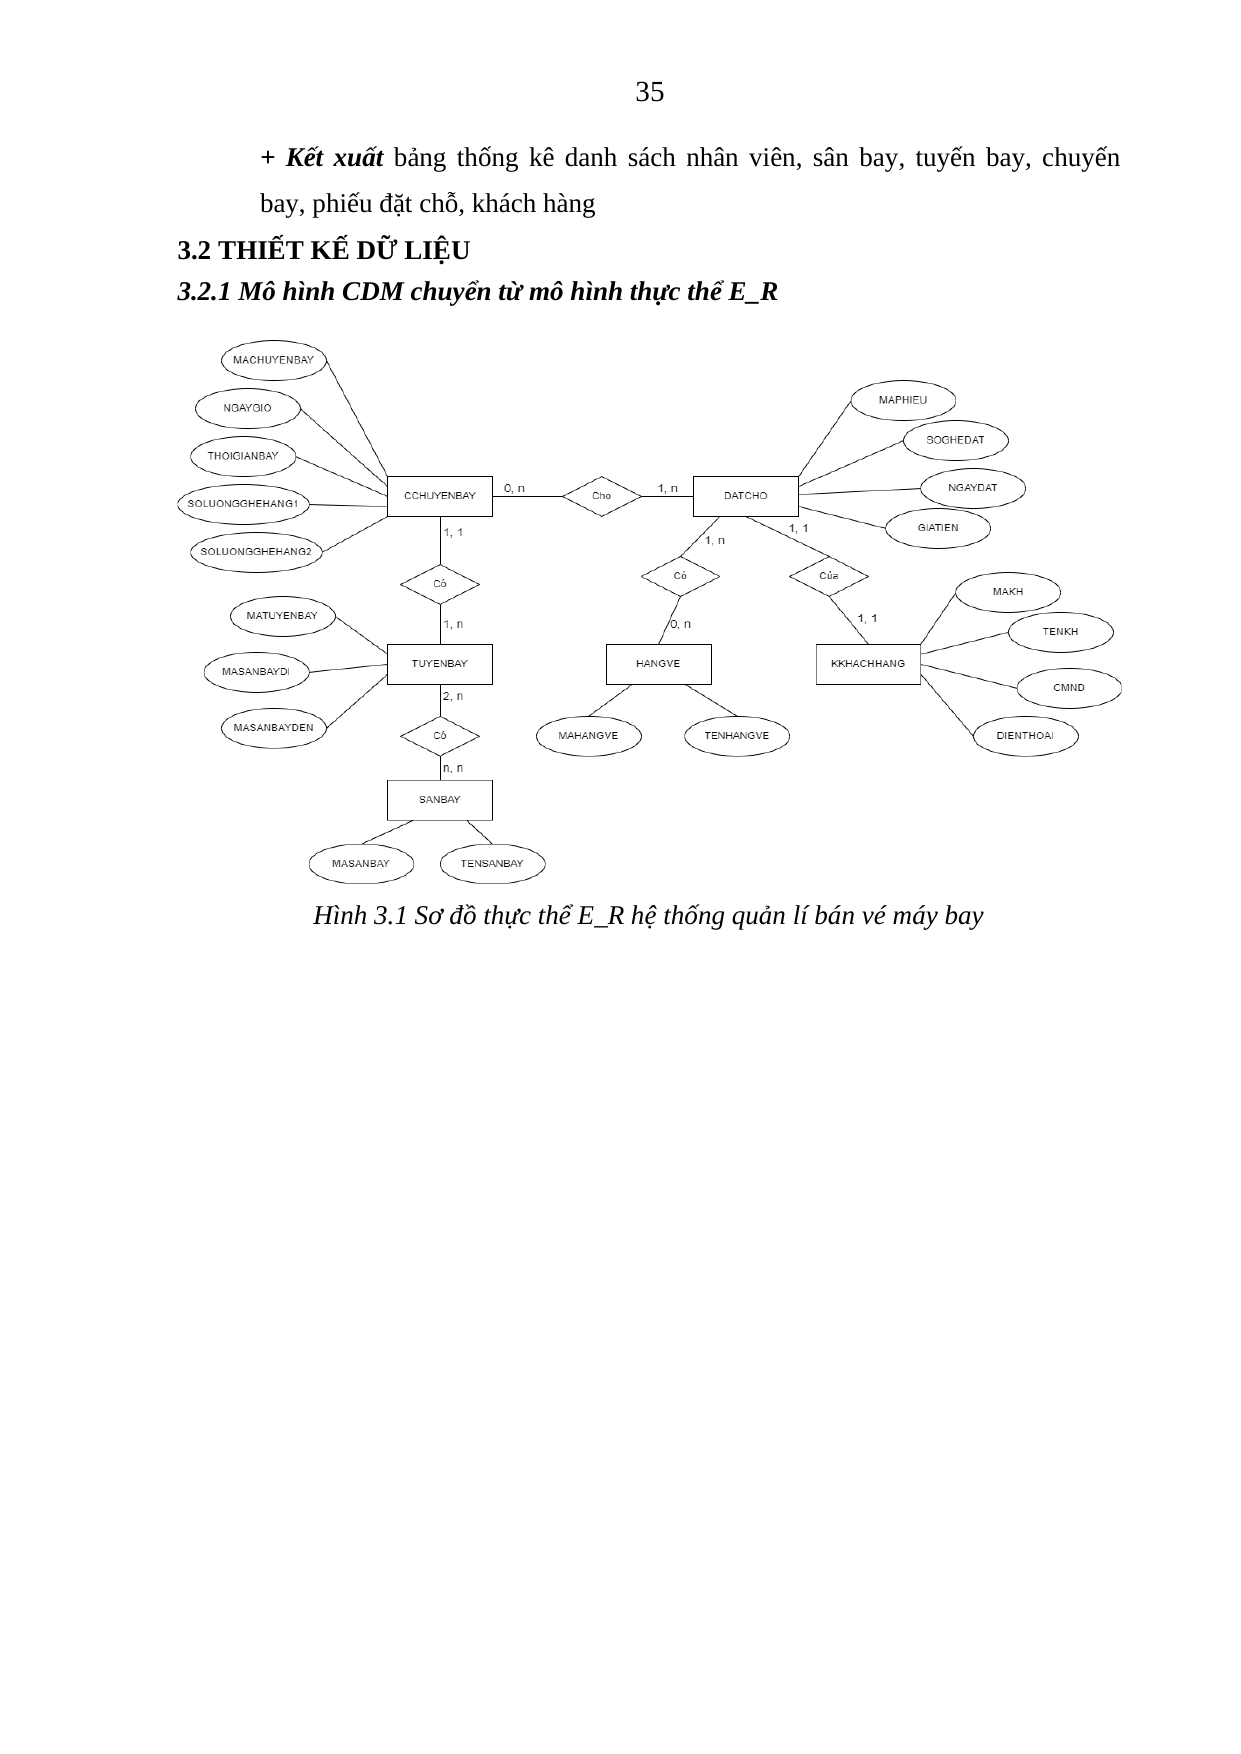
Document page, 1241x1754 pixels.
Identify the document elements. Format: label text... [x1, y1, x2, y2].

picture [177, 340, 1122, 884]
text + Kết xuất bảng thống kê danh sách nhân viên, sân bay, tuyến bay, chuyến bay, phiếu đặt chỗ, khách hàng [260, 141, 1122, 219]
subtitle 3.2.1 Mô hình CDM chuyển từ mô hình thực thể E_R [177, 275, 1122, 306]
text Hình 3.1 Sơ đồ thực thể E_R hệ thống quản lí bán vé máy bay [177, 884, 1122, 931]
subtitle 3.2 THIẾT KẾ DỮ LIỆU [177, 234, 1122, 265]
